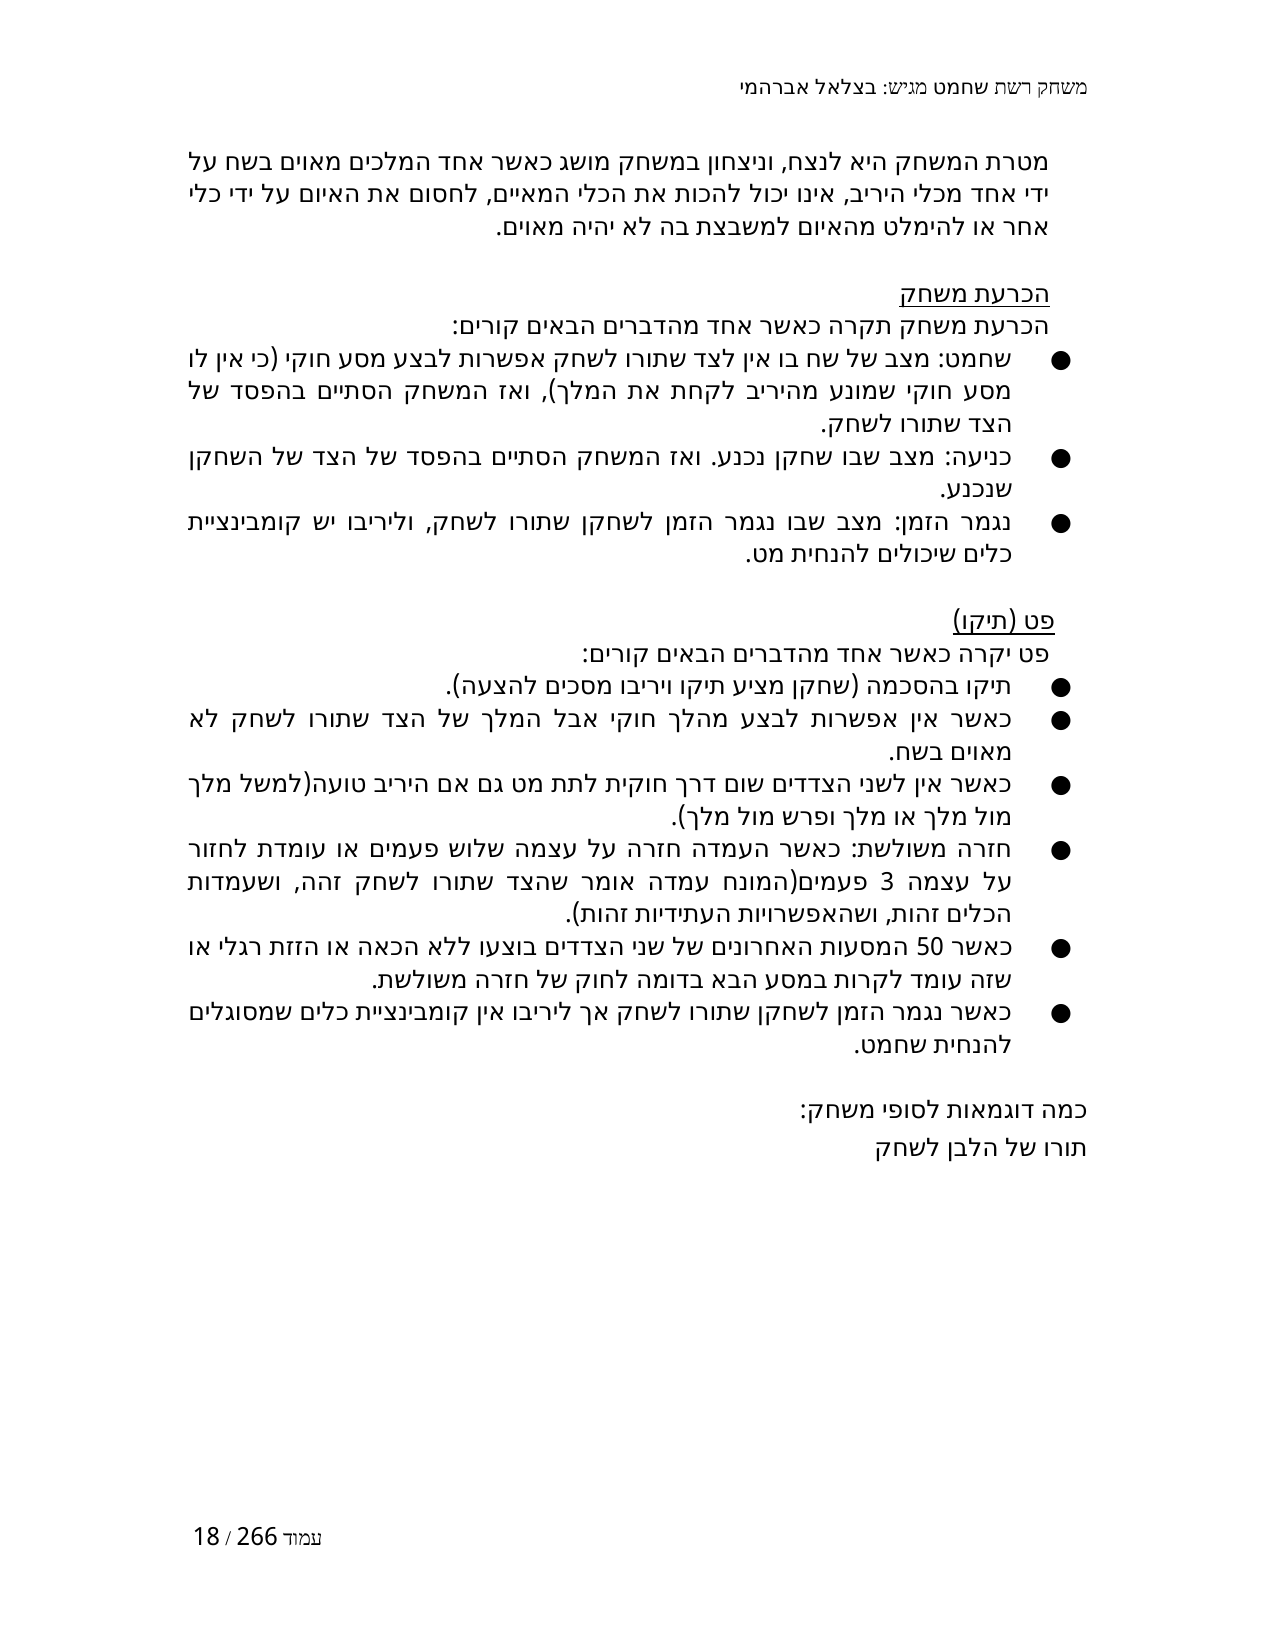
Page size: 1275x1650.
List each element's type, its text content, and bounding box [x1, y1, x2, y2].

text פט יקרה כאשר אחד מהדברים הבאים קורים: [187, 640, 1050, 672]
list כאשר נגמר הזמן לשחקן שתורו לשחק אך ליריבו אין קומבינציית כלים שמסוגלים להנחית שחמט. [187, 998, 1050, 1063]
text תורו של הלבן לשחק [187, 1134, 1087, 1167]
text הכרעת משחק [187, 279, 1050, 312]
list תיקו בהסכמה (שחקן מציע תיקו ויריבו מסכים להצעה). [187, 672, 1050, 705]
list נגמר הזמן: מצב שבו נגמר הזמן לשחקן שתורו לשחק, וליריבו יש קומבינציית כלים שיכולים להנחית מט. [187, 508, 1050, 573]
text כמה דוגמאות לסופי משחק: [187, 1097, 1087, 1129]
list חזרה משולשת: כאשר העמדה חזרה על עצמה שלוש פעמים או עומדת לחזור על עצמה 3 פעמים(המונח עמדה אומר שהצד שתורו לשחק זהה, ושעמדות הכלים זהות, ושהאפשרויות העתידיות זהות). [187, 835, 1050, 933]
list כאשר אין לשני הצדדים שום דרך חוקית לתת מט גם אם היריב טועה(למשל מלך מול מלך או מלך ופרש מול מלך). [187, 770, 1050, 835]
list כניעה: מצב שבו שחקן נכנע. ואז המשחק הסתיים בהפסד של הצד של השחקן שנכנע. [187, 443, 1050, 508]
list שחמט: מצב של שח בו אין לצד שתורו לשחק אפשרות לבצע מסע חוקי (כי אין לו מסע חוקי שמונע מהיריב לקחת את המלך), ואז המשחק הסתיים בהפסד של הצד שתורו לשחק. [187, 345, 1050, 443]
text הכרעת משחק תקרה כאשר אחד מהדברים הבאים קורים: [187, 312, 1050, 345]
text מטרת המשחק היא לנצח, וניצחון במשחק מושג כאשר אחד המלכים מאוים בשח על ידי אחד מכלי היריב, אינו יכול להכות את הכלי המאיים, לחסום את האיום על ידי כלי אחר או להימלט מהאיום למשבצת בה לא יהיה מאוים. [187, 148, 1050, 246]
list כאשר אין אפשרות לבצע מהלך חוקי אבל המלך של הצד שתורו לשחק לא מאוים בשח. [187, 705, 1050, 770]
text פט (תיקו) [187, 607, 1087, 640]
list כאשר 50 המסעות האחרונים של שני הצדדים בוצעו ללא הכאה או הזזת רגלי או שזה עומד לקרות במסע הבא בדומה לחוק של חזרה משולשת. [187, 933, 1050, 998]
